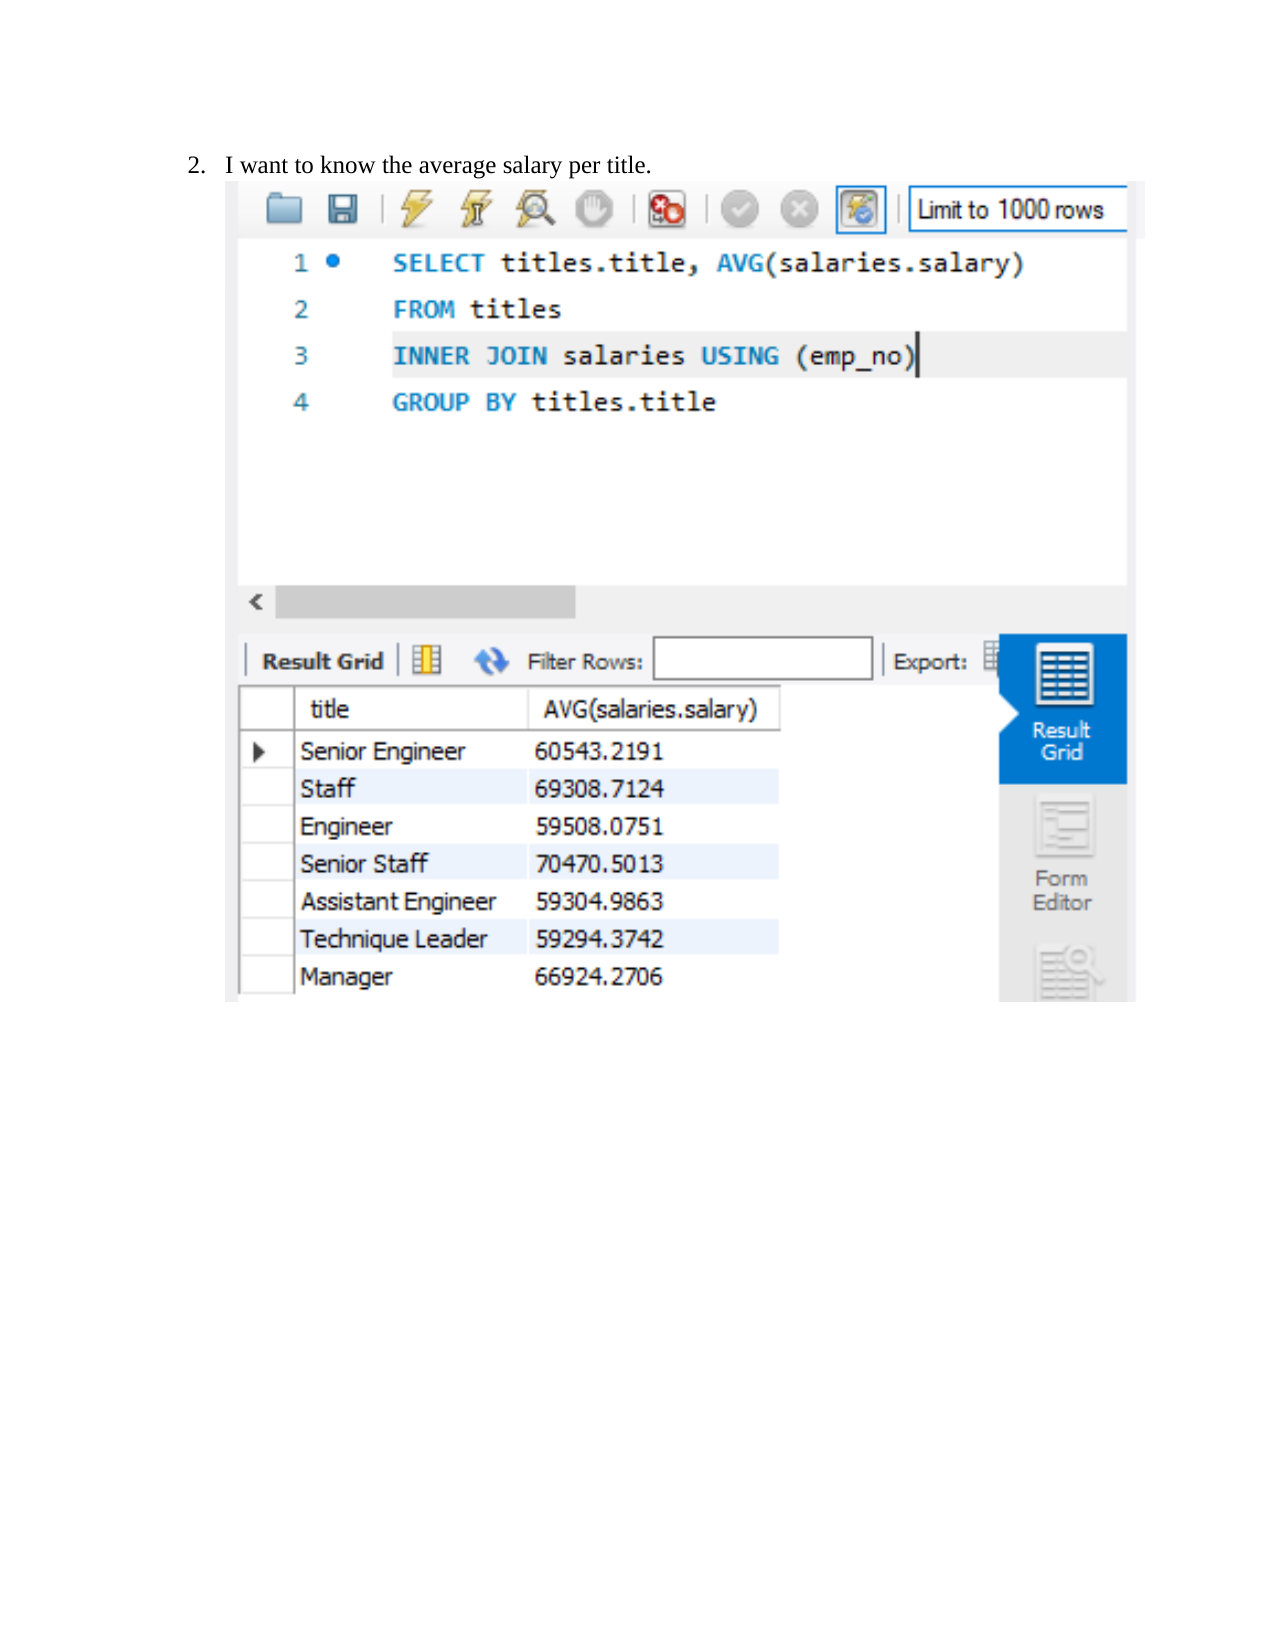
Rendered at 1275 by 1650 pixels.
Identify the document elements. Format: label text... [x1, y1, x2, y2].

picture [225, 181, 1146, 1002]
